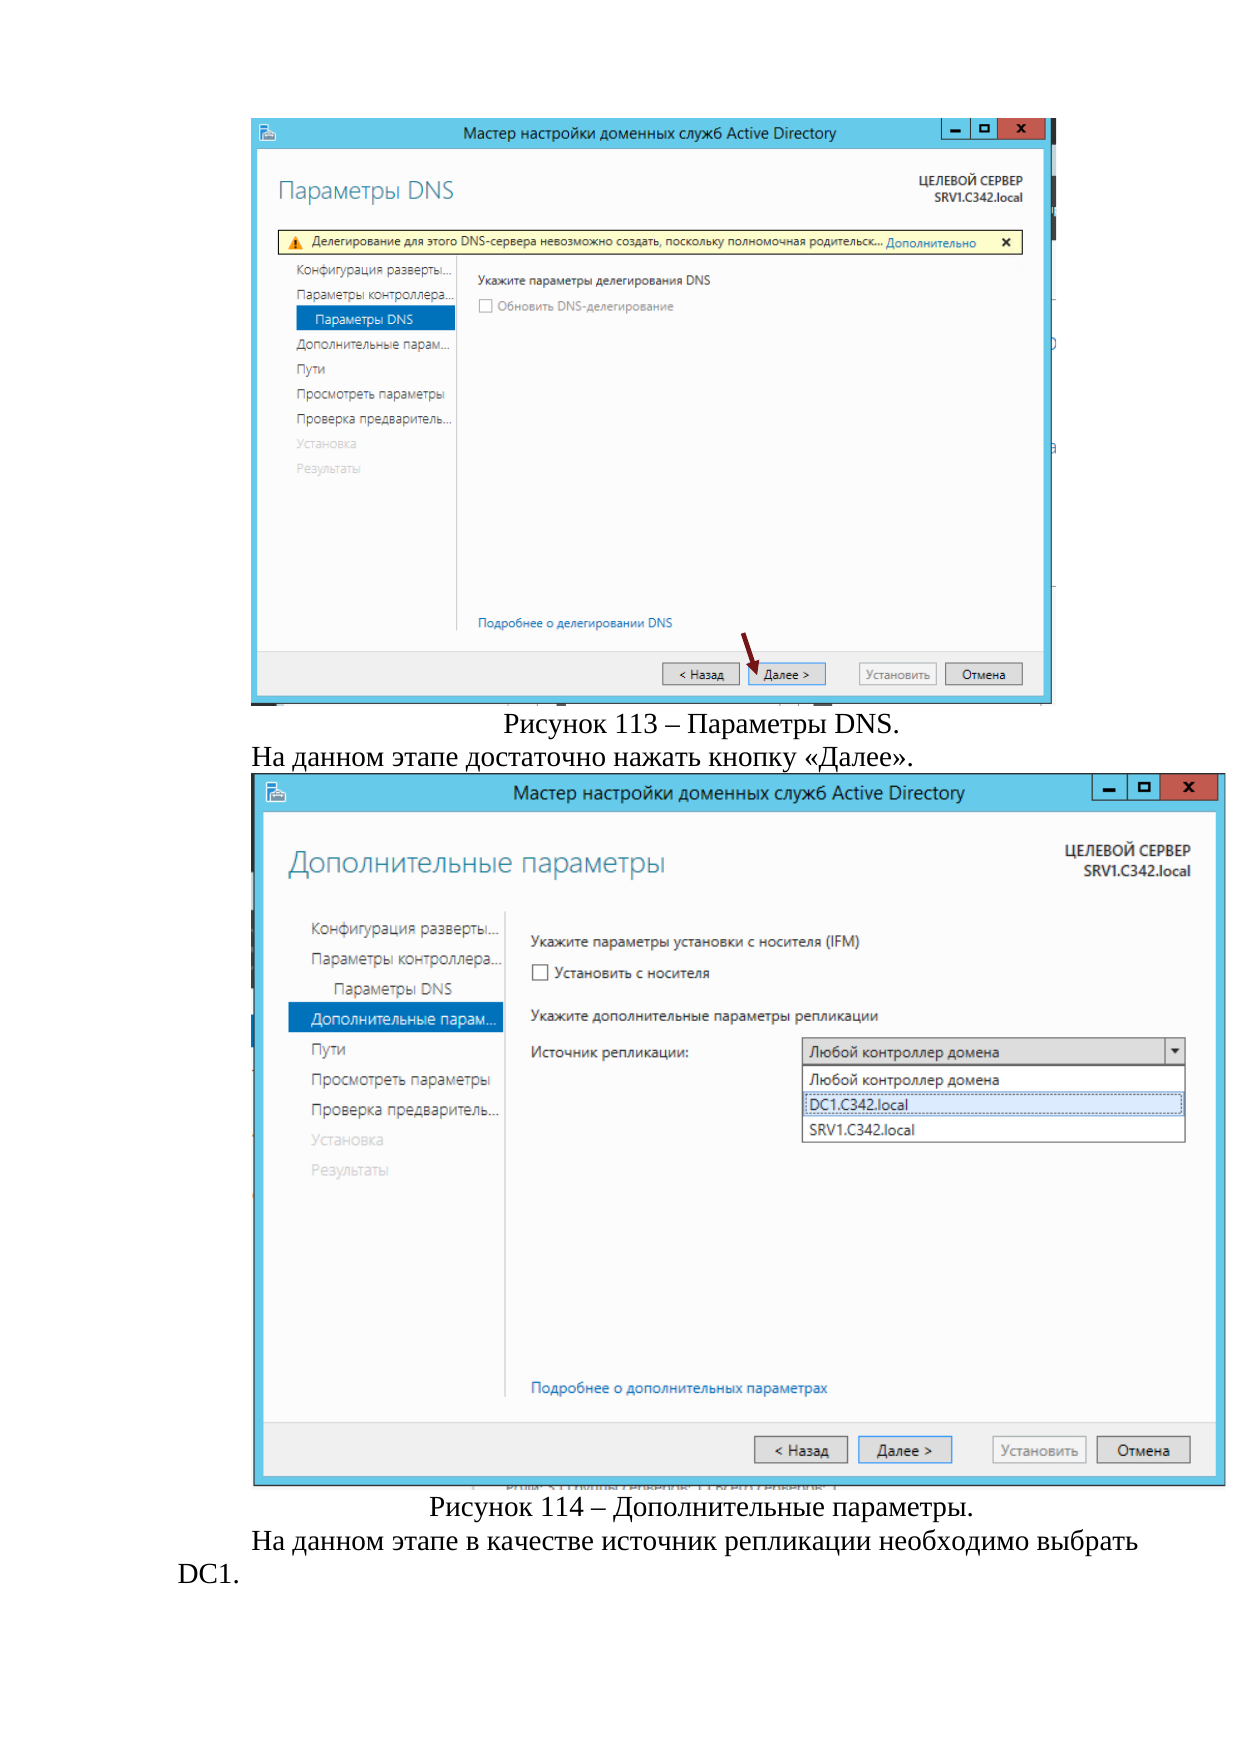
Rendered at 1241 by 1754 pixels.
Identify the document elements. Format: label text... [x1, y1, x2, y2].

picture [251, 118, 1057, 706]
picture [251, 773, 1226, 1490]
text На данном этапе достаточно нажать кнопку «Далее». [177, 739, 1152, 773]
text На данном этапе в качестве источник репликации необходимо выбрать DC1. [177, 1523, 1152, 1590]
text Рисунок 114 – Дополнительные параметры. [177, 1489, 1152, 1523]
text Рисунок 113 – Параметры DNS. [177, 706, 1152, 739]
